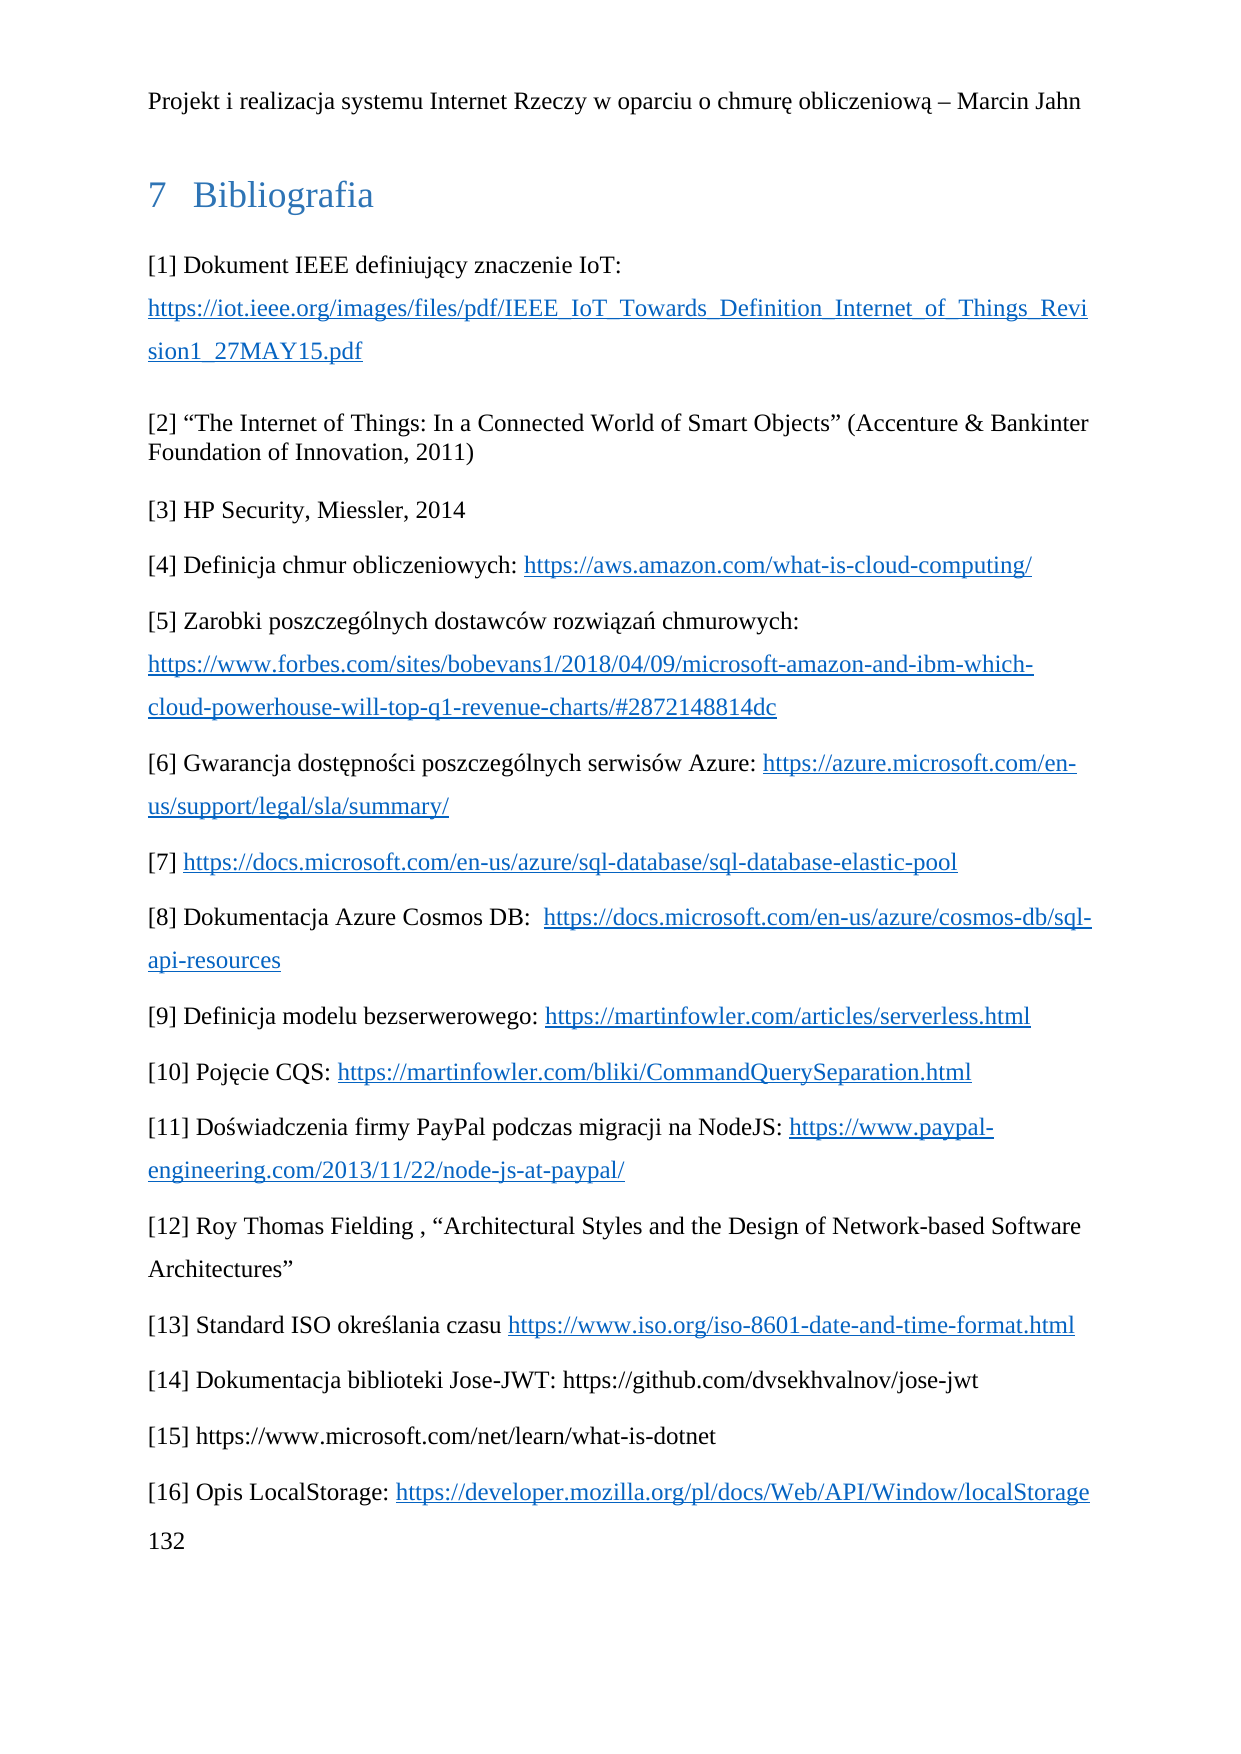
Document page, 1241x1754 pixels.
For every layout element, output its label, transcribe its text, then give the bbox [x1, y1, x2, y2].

text [5] Zarobki poszczególnych dostawców rozwiązań chmurowych: https://www.forbes.com/sites/bobevans1/2018/04/09/microsoft-amazon-and-ibm-which-cloud-powerhouse-will-top-q1-revenue-charts/#2872148814dc [148, 606, 1093, 721]
text [1] Dokument IEEE definiujący znaczenie IoT: https://iot.ieee.org/images/files/pdf/IEEE_IoT_Towards_Definition_Internet_of_Things_Revision1_27MAY15.pdf [148, 250, 1093, 365]
text [6] Gwarancja dostępności poszczególnych serwisów Azure: https://azure.microsoft.com/en-us/support/legal/sla/summary/ [148, 748, 1093, 820]
text [14] Dokumentacja biblioteki Jose-JWT: https://github.com/dvsekhvalnov/jose-jwt [148, 1366, 1093, 1394]
text [16] Opis LocalStorage: https://developer.mozilla.org/pl/docs/Web/API/Window/localStorage [148, 1477, 1093, 1506]
text [11] Doświadczenia firmy PayPal podczas migracji na NodeJS: https://www.paypal-engineering.com/2013/11/22/node-js-at-paypal/ [148, 1112, 1093, 1184]
text [8] Dokumentacja Azure Cosmos DB: https://docs.microsoft.com/en-us/azure/cosmos-db/sql-api-resources [148, 902, 1093, 974]
text [9] Definicja modelu bezserwerowego: https://martinfowler.com/articles/serverless.html [148, 1001, 1093, 1030]
text [2] “The Internet of Things: In a Connected World of Smart Objects” (Accenture & Bankinter Foundation of Innovation, 2011) [148, 408, 1093, 466]
text [13] Standard ISO określania czasu https://www.iso.org/iso-8601-date-and-time-format.html [148, 1310, 1093, 1339]
text [3] HP Security, Miessler, 2014 [148, 495, 1093, 524]
text [4] Definicja chmur obliczeniowych: https://aws.amazon.com/what-is-cloud-computing/ [148, 551, 1093, 579]
text [12] Roy Thomas Fielding , “Architectural Styles and the Design of Network-based Software Architectures” [148, 1211, 1093, 1283]
subtitle Bibliografia [148, 173, 1093, 216]
text [7] https://docs.microsoft.com/en-us/azure/sql-database/sql-database-elastic-pool [148, 847, 1093, 876]
text [15] https://www.microsoft.com/net/learn/what-is-dotnet [148, 1421, 1093, 1450]
text [10] Pojęcie CQS: https://martinfowler.com/bliki/CommandQuerySeparation.html [148, 1057, 1093, 1086]
